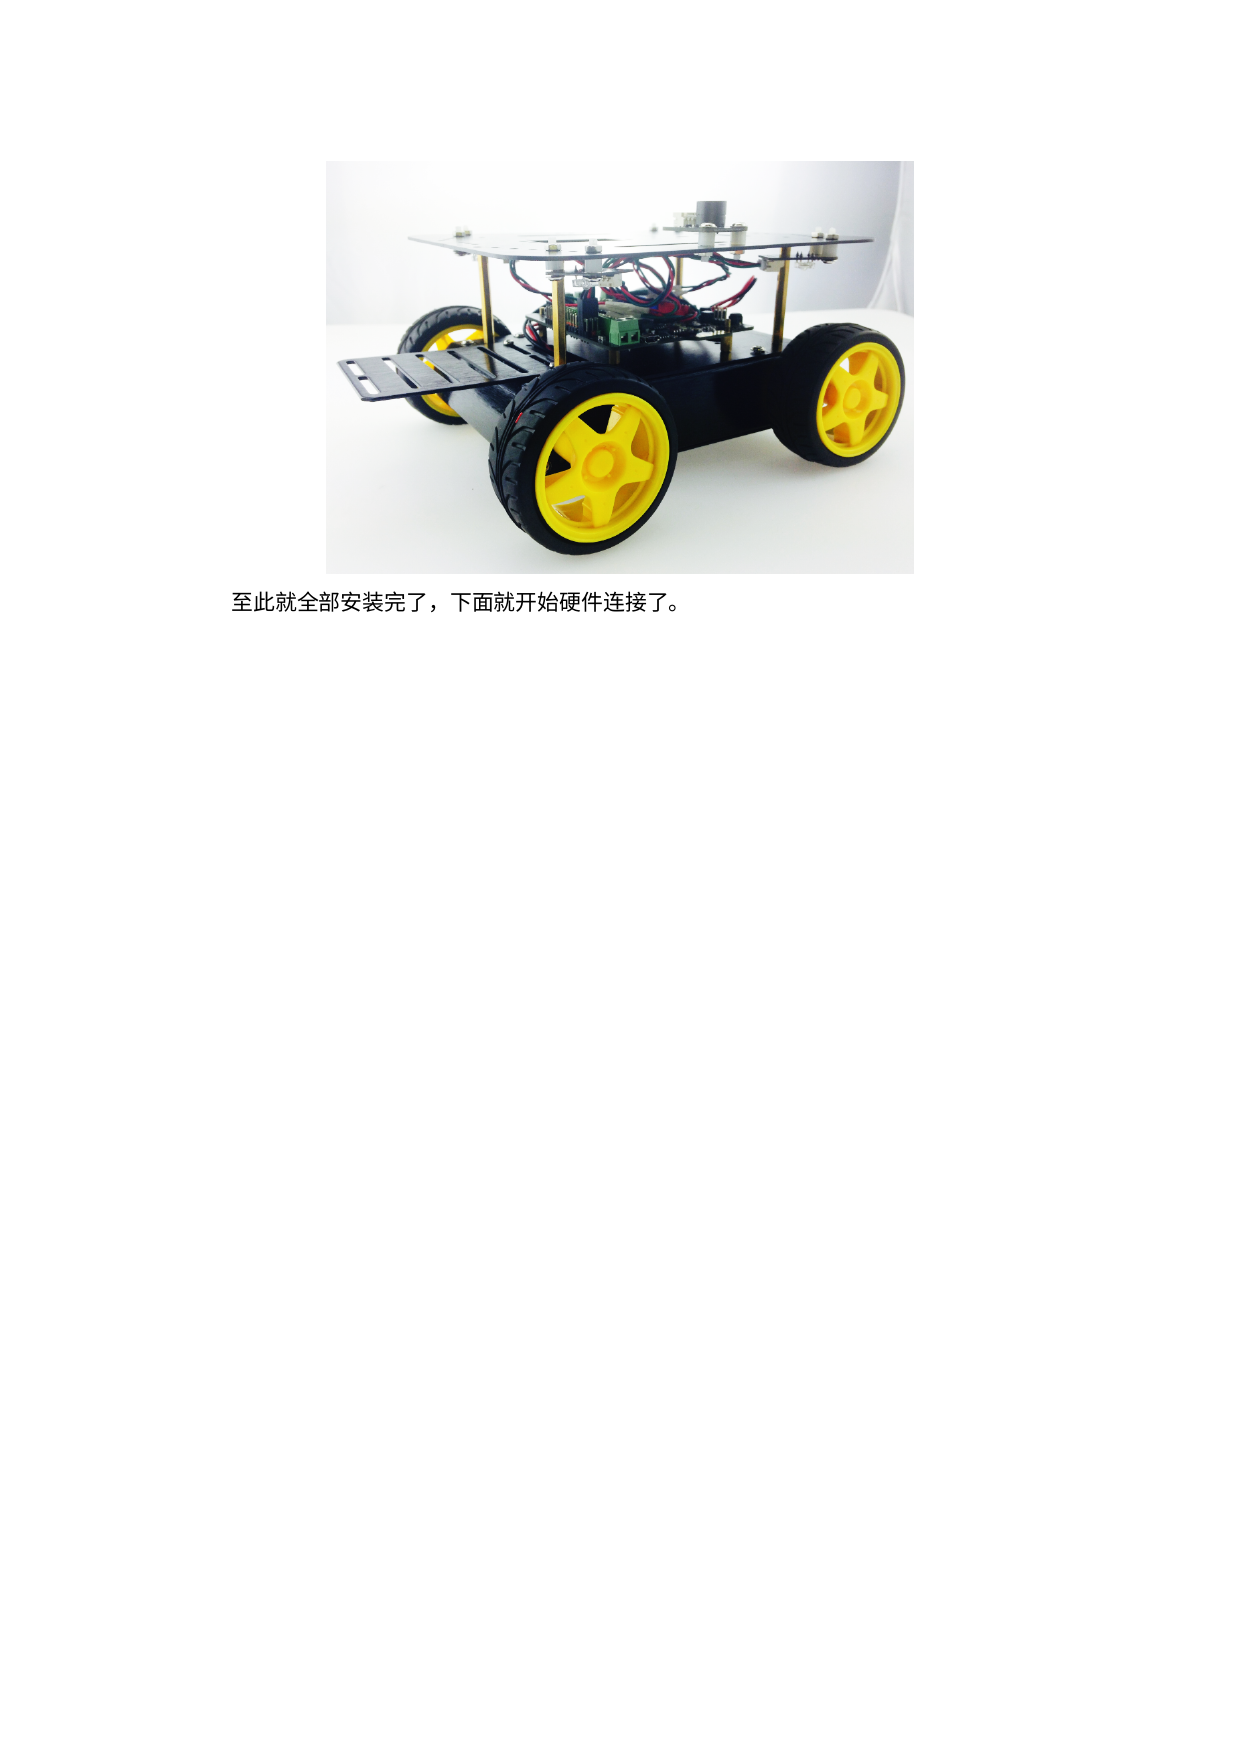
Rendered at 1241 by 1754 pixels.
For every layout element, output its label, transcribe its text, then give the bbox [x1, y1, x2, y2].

text 至此就全部安装完了，下面就开始硬件连接了。 [187, 584, 1053, 617]
picture [326, 161, 914, 574]
